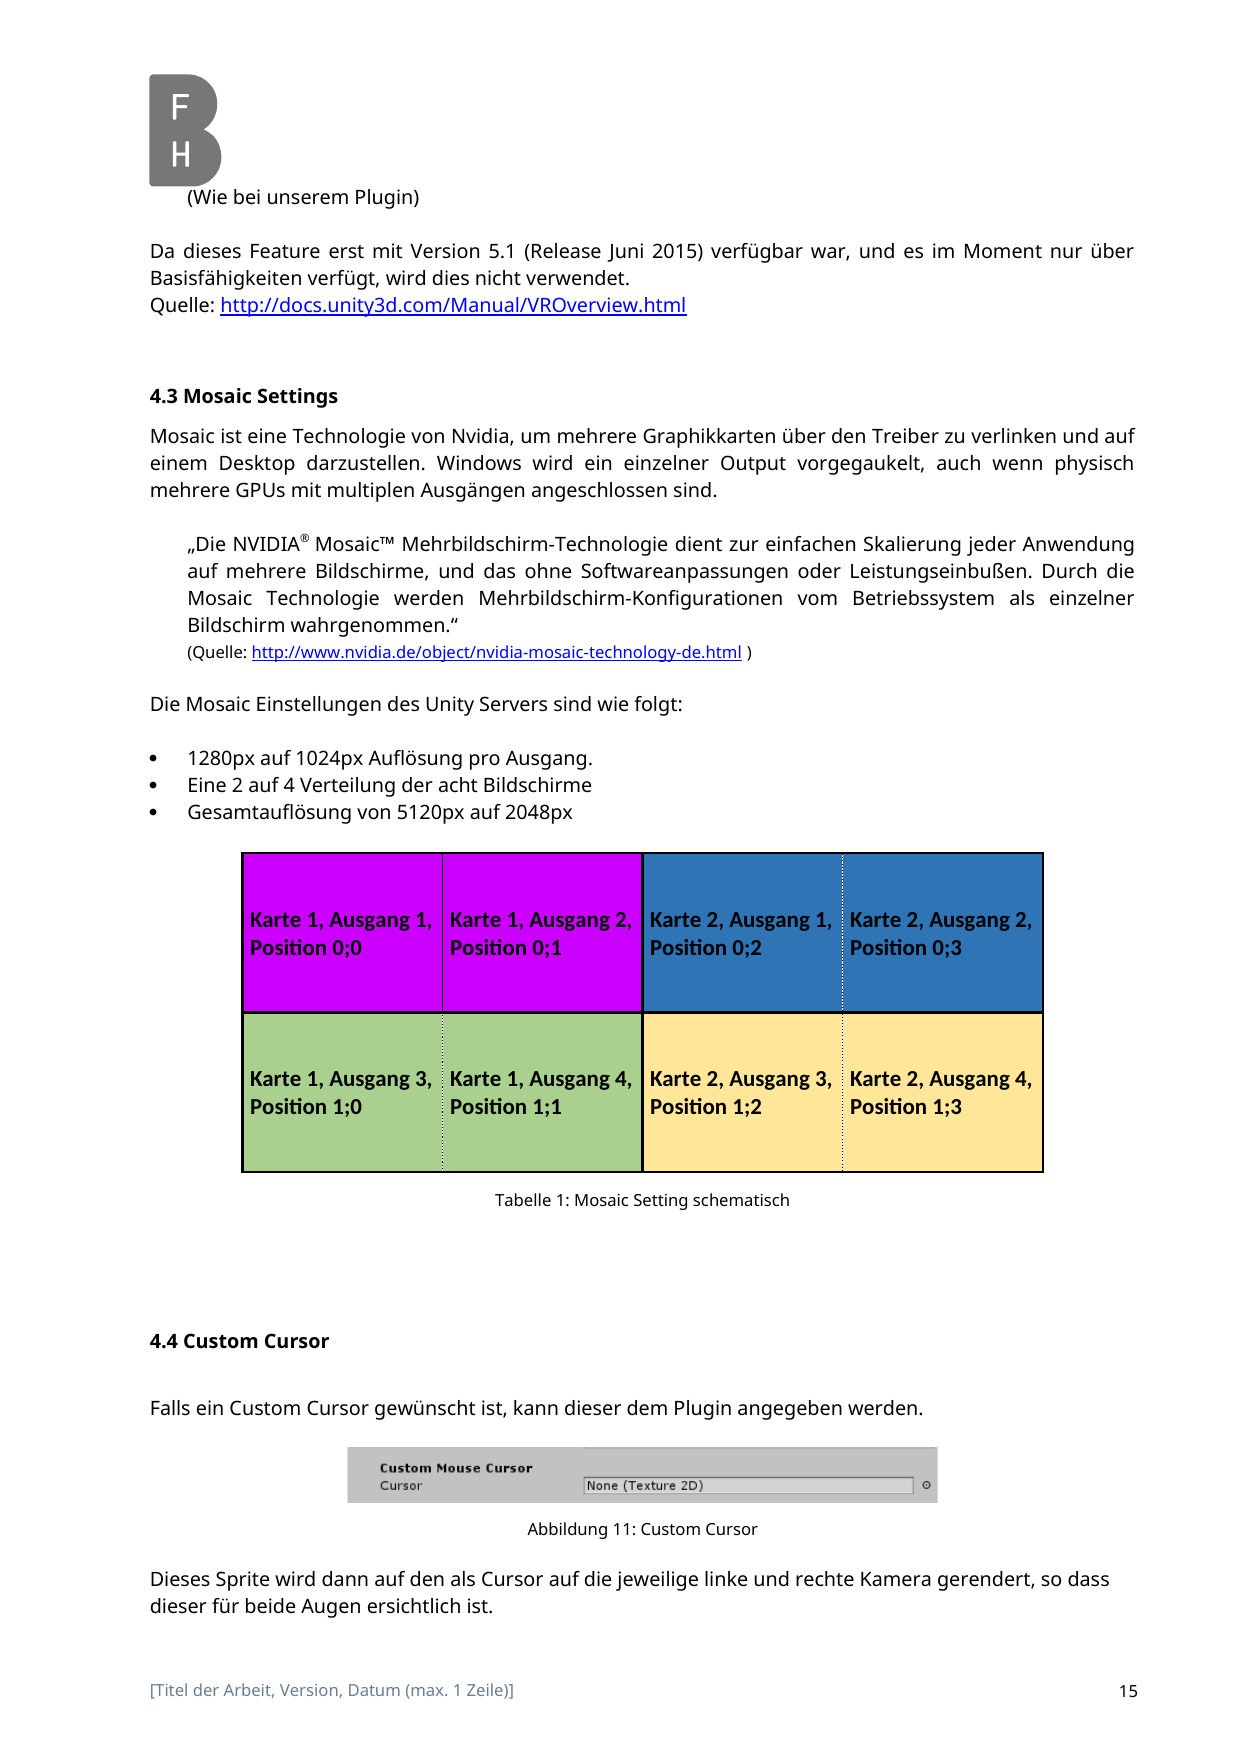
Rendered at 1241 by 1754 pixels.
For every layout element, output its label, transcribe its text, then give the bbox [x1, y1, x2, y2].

table_header Karte 2, Ausgang 2, Position 0;3 [843, 854, 1042, 1011]
list Eine 2 auf 4 Verteilung der acht Bildschirme [149, 771, 1136, 798]
text Quelle: http://docs.unity3d.com/Manual/VROverview.html [149, 291, 1136, 318]
subtitle Custom Cursor [149, 1327, 1136, 1354]
table_cell Karte 1, Ausgang 4, Position 1;1 [443, 1014, 641, 1171]
table_cell Karte 2, Ausgang 4, Position 1;3 [843, 1014, 1042, 1171]
table_cell Karte 1, Ausgang 3, Position 1;0 [244, 1014, 442, 1171]
table_header Karte 1, Ausgang 1, Position 0;0 [244, 854, 442, 1011]
text Falls ein Custom Cursor gewünscht ist, kann dieser dem Plugin angegeben werden. [149, 1394, 1136, 1421]
table_header Karte 1, Ausgang 2, Position 0;1 [443, 854, 641, 1011]
list (Wie bei unserem Plugin) [187, 183, 1136, 210]
text Da dieses Feature erst mit Version 5.1 (Release Juni 2015) verfügbar war, und es im Moment nur über Basisfähigkeiten verfügt, wird dies nicht verwendet. [149, 237, 1136, 291]
text Mosaic ist eine Technologie von Nvidia, um mehrere Graphikkarten über den Treiber zu verlinken und auf einem Desktop darzustellen. Windows wird ein einzelner Output vorgegaukelt, auch wenn physisch mehrere GPUs mit multiplen Ausgängen angeschlossen sind. [149, 422, 1136, 503]
text (Quelle: http://www.nvidia.de/object/nvidia-mosaic-technology-de.html ) [187, 638, 1136, 663]
text Dieses Sprite wird dann auf den als Cursor auf die jeweilige linke und rechte Kamera gerendert, so dass dieser für beide Augen ersichtlich ist. [149, 1565, 1136, 1619]
text Die Mosaic Einstellungen des Unity Servers sind wie folgt: [149, 690, 1136, 717]
table_header Karte 2, Ausgang 1, Position 0;2 [644, 854, 842, 1011]
subtitle Mosaic Settings [149, 382, 1136, 409]
list 1280px auf 1024px Auflösung pro Ausgang. [149, 744, 1136, 771]
picture [347, 1447, 938, 1503]
text „Die NVIDIA® Mosaic™ Mehrbildschirm-Technologie dient zur einfachen Skalierung jeder Anwendung auf mehrere Bildschirme, und das ohne Softwareanpassungen oder Leistungseinbußen. Durch die Mosaic Technologie werden Mehrbildschirm-Konfigurationen vom Betriebssystem als einzelner Bildschirm wahrgenommen.“ [187, 530, 1136, 638]
list Gesamtauflösung von 5120px auf 2048px [149, 798, 1136, 825]
table_cell Karte 2, Ausgang 3, Position 1;2 [644, 1014, 842, 1171]
